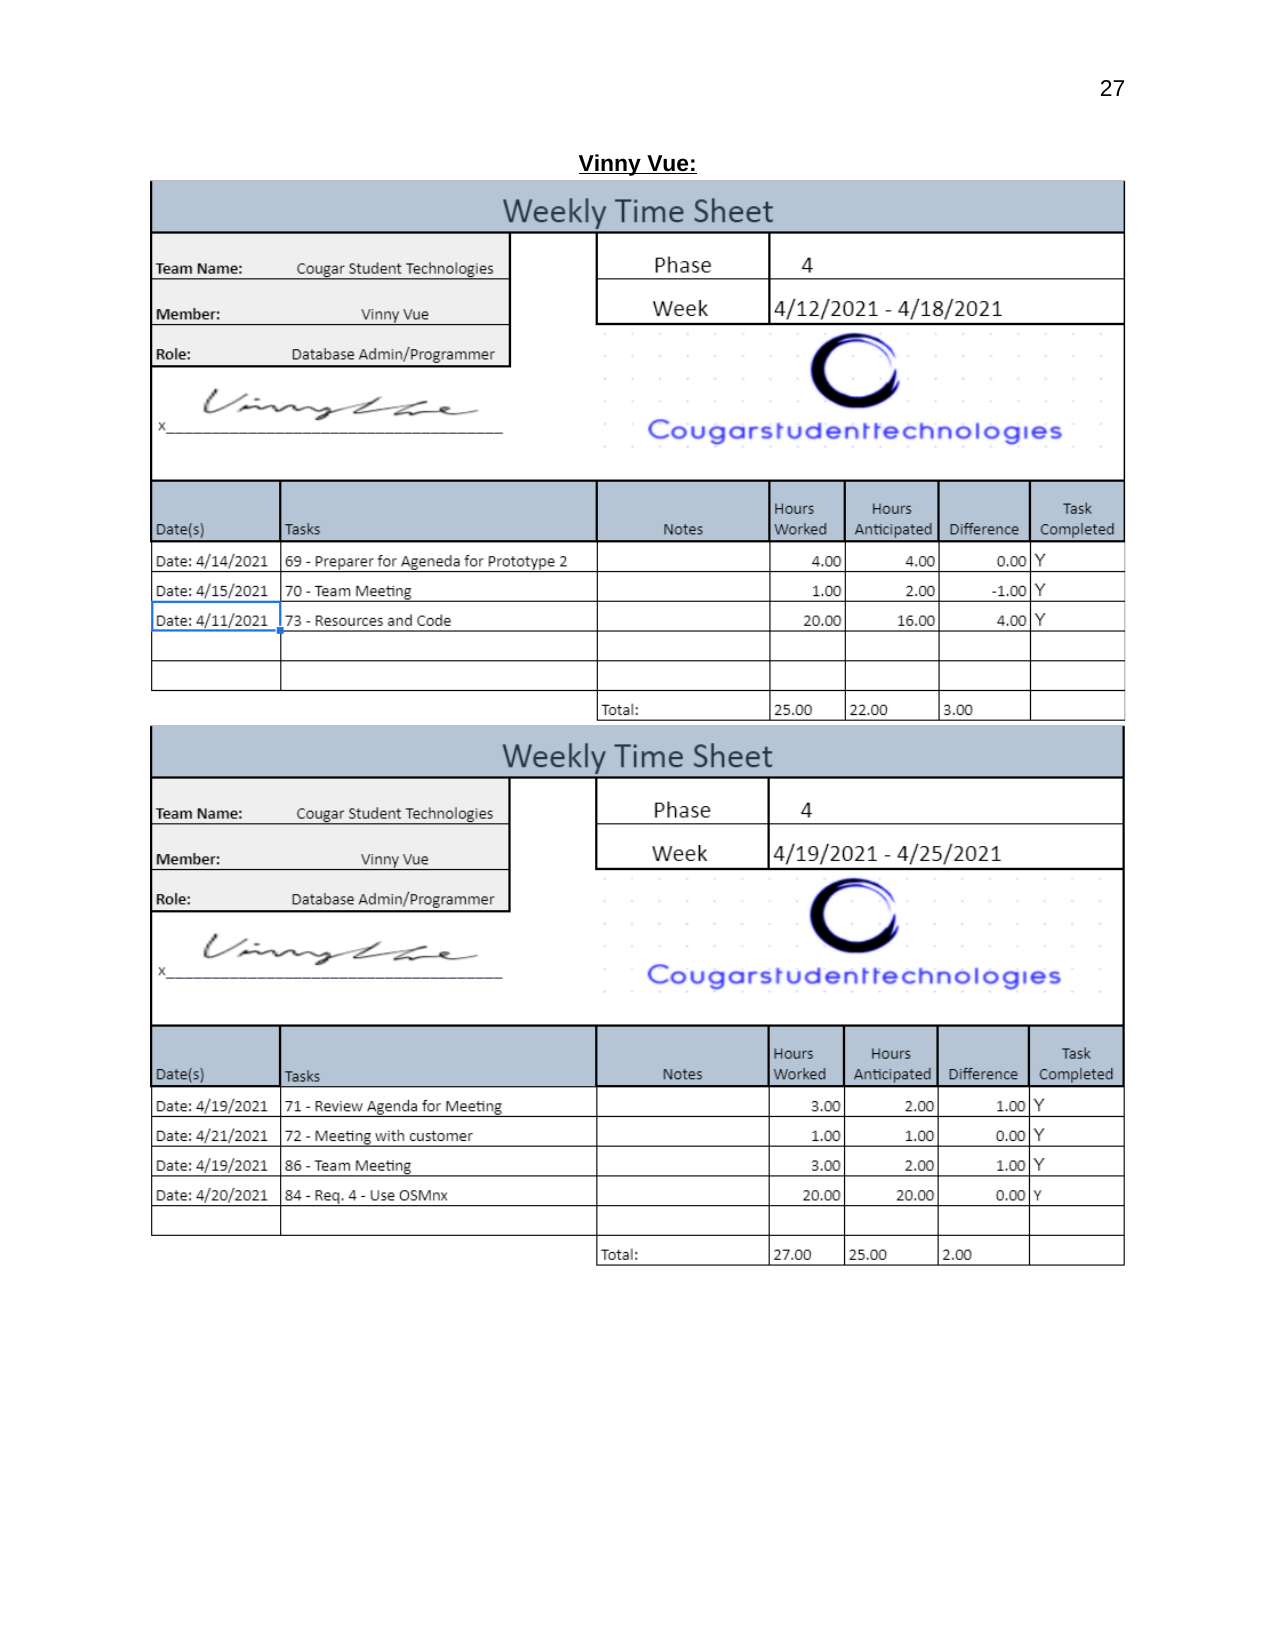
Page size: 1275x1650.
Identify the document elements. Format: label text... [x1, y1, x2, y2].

picture [150, 180, 1125, 722]
picture [150, 725, 1125, 1268]
text Vinny Vue: [150, 150, 1125, 176]
